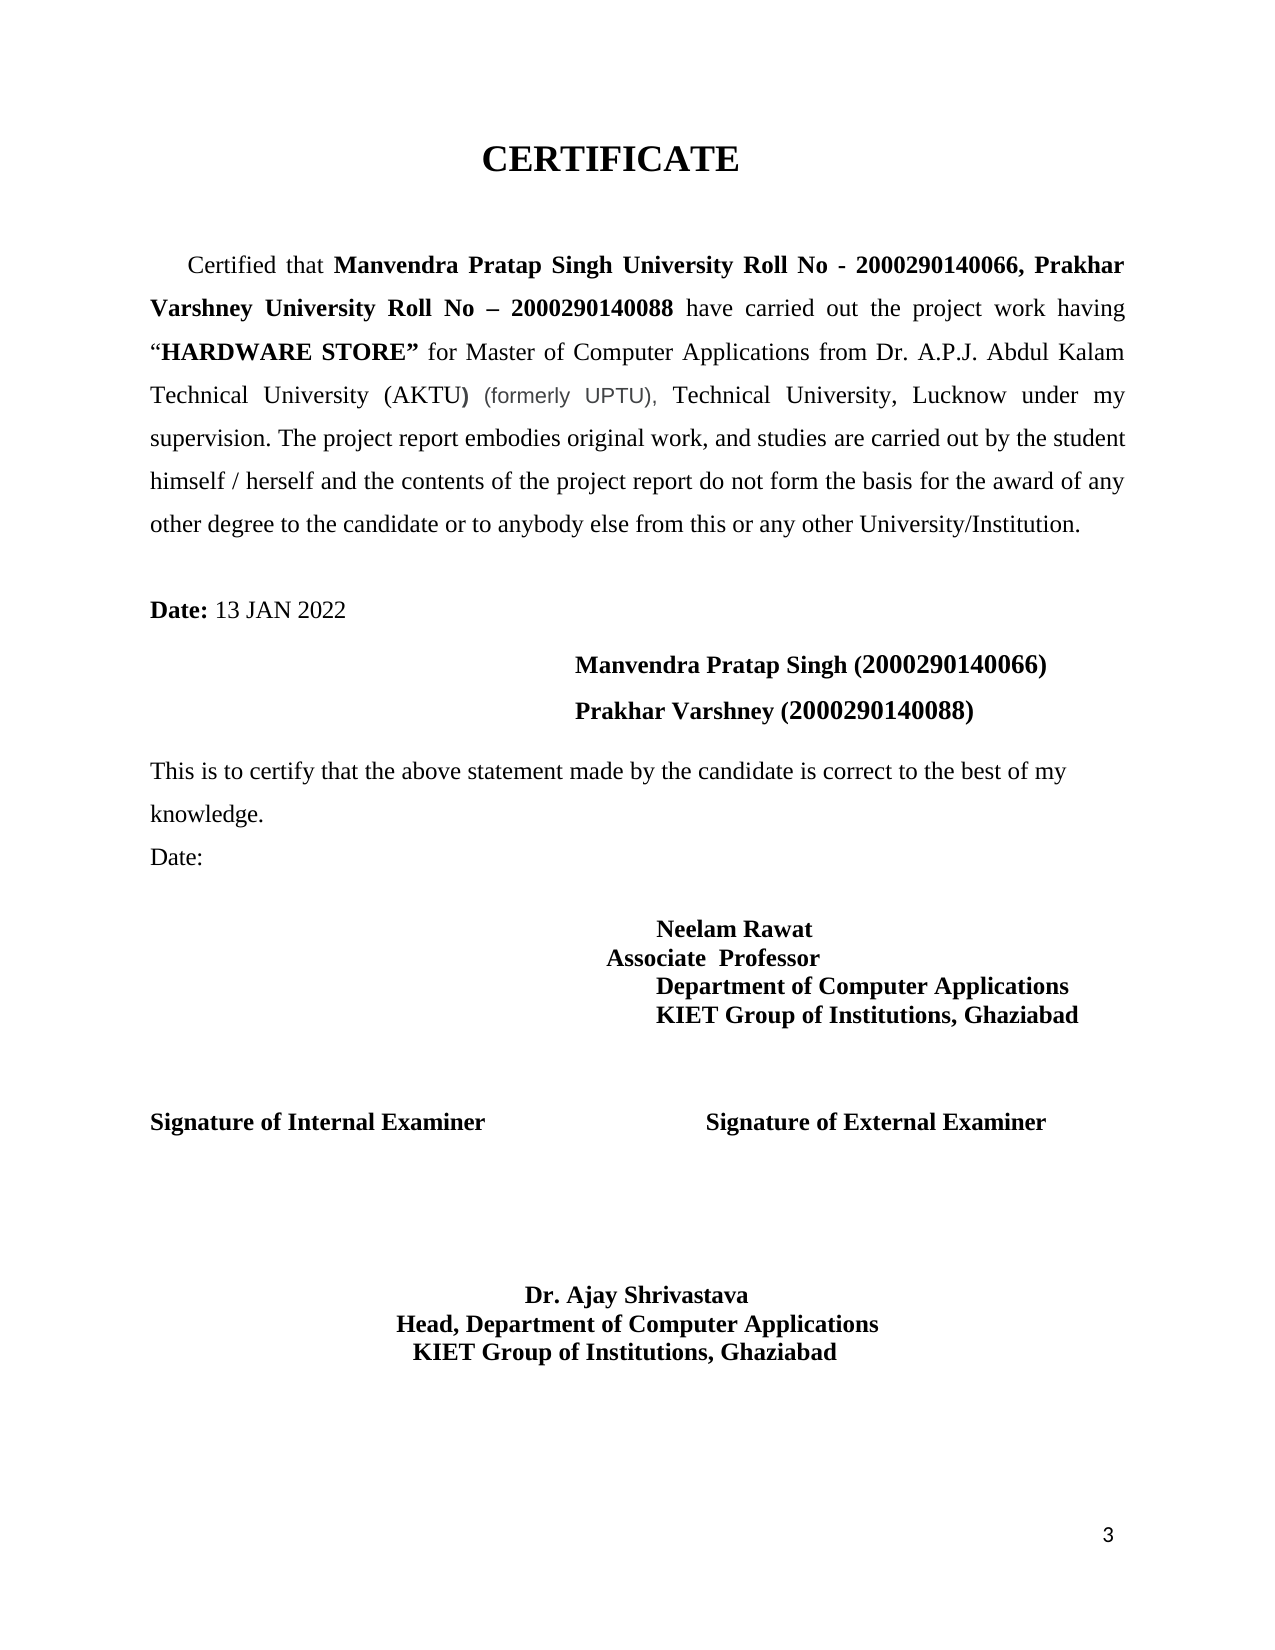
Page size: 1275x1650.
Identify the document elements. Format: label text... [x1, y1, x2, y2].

text Certified that Manvendra Pratap Singh University Roll No - 2000290140066, Prakhar Varshney University Roll No – 2000290140088 have carried out the project work having “HARDWARE STORE” for Master of Computer Applications from Dr. A.P.J. Abdul Kalam Technical University (AKTU) (formerly UPTU), Technical University, Lucknow under my supervision. The project report embodies original work, and studies are carried out by the student himself / herself and the contents of the project report do not form the basis for the award of any other degree to the candidate or to anybody else from this or any other University/Institution. [150, 250, 1126, 538]
text Manvendra Pratap Singh (2000290140066) Prakhar Varshney (2000290140088) [575, 648, 1131, 726]
text Date: 13 JAN 2022 [150, 595, 352, 624]
text Neelam Rawat [137, 914, 824, 943]
text This is to certify that the above statement made by the candidate is correct to the best of my knowledge. [150, 756, 1116, 828]
subtitle CERTIFICATE [481, 137, 1210, 180]
text Dr. Ajay Shrivastava [524, 1280, 1210, 1309]
text Department of Computer Applications KIET Group of Institutions, Ghaziabad [656, 971, 1116, 1029]
text Head, Department of Computer Applications KIET Group of Institutions, Ghaziabad [396, 1309, 888, 1366]
text Date: [150, 842, 1210, 871]
text Signature of Internal Examiner Signature of External Examiner [150, 1107, 1210, 1136]
text Associate Professor [137, 943, 824, 971]
